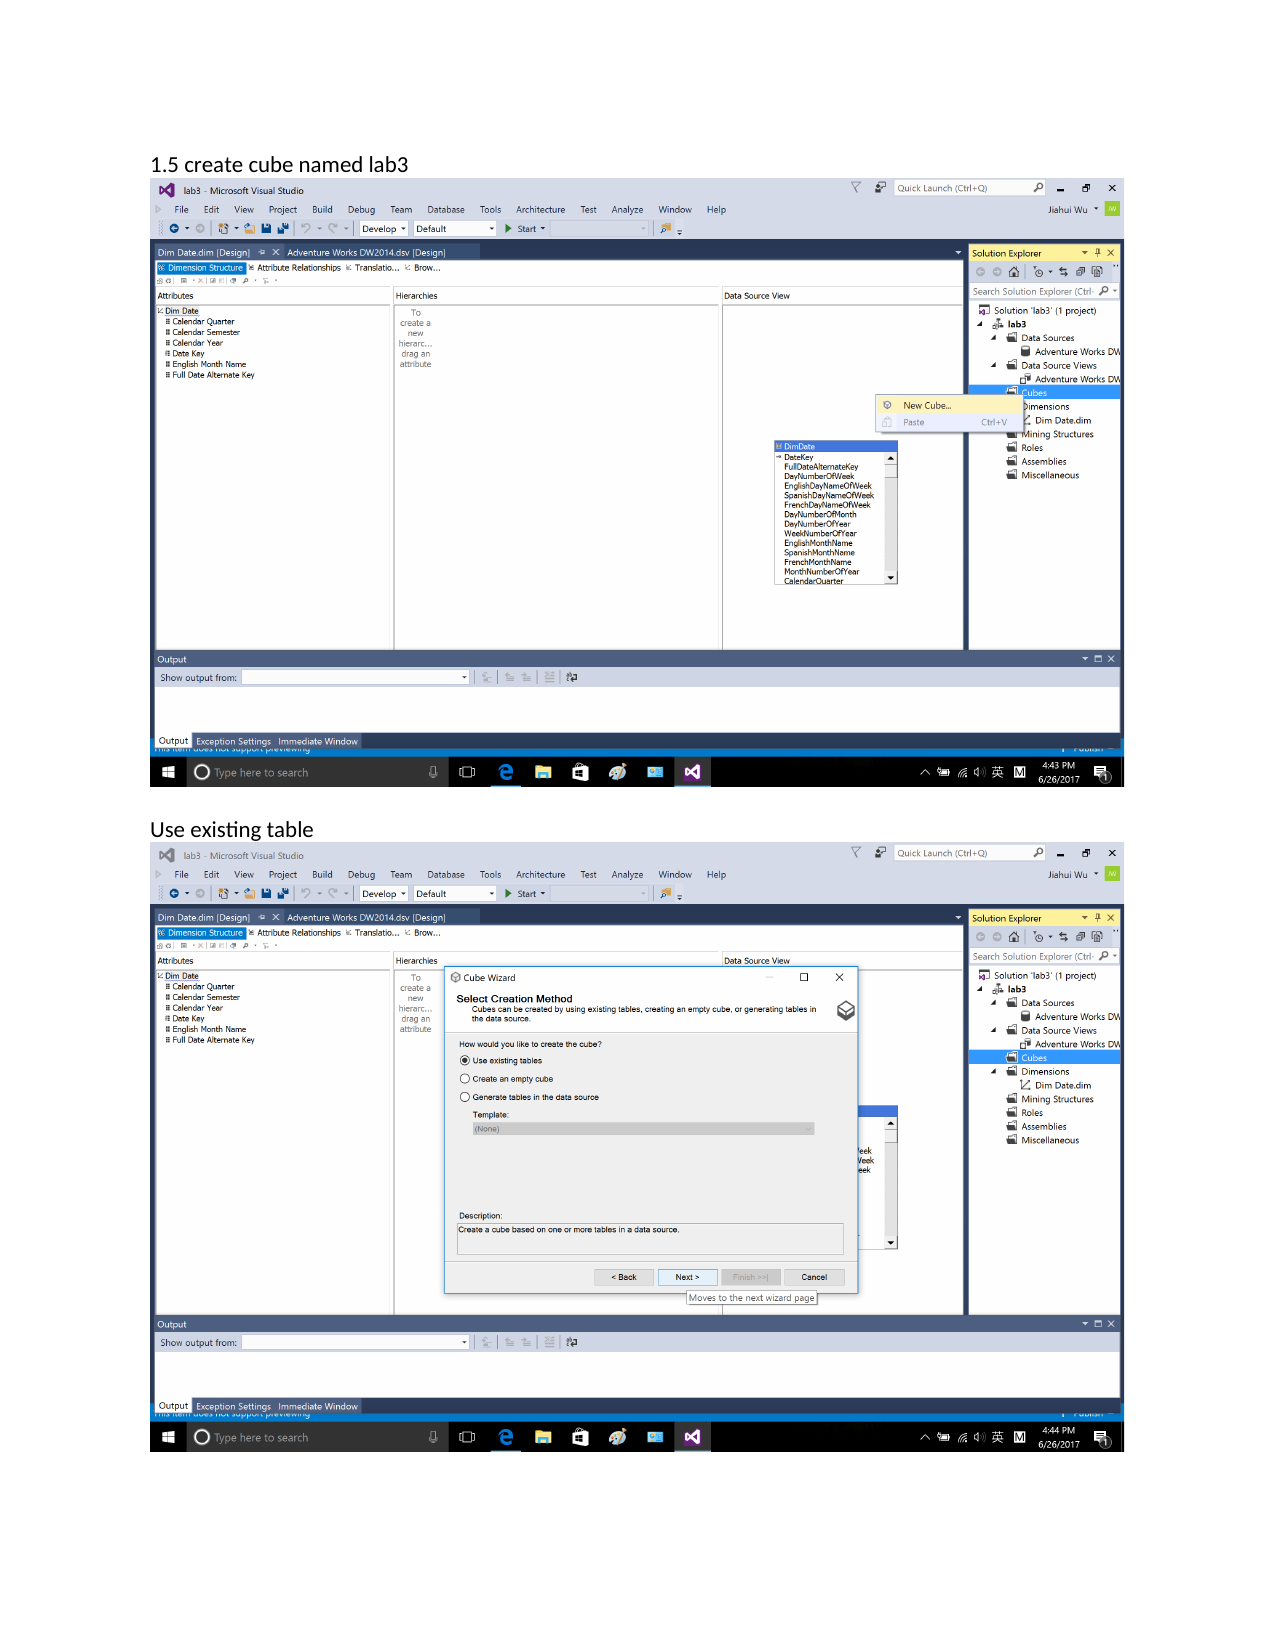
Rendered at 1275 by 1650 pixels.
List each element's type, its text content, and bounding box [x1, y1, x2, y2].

text Use existing table [150, 815, 1125, 842]
text 1.5 create cube named lab3 [150, 150, 1125, 178]
picture [150, 842, 1125, 1452]
picture [150, 178, 1125, 787]
